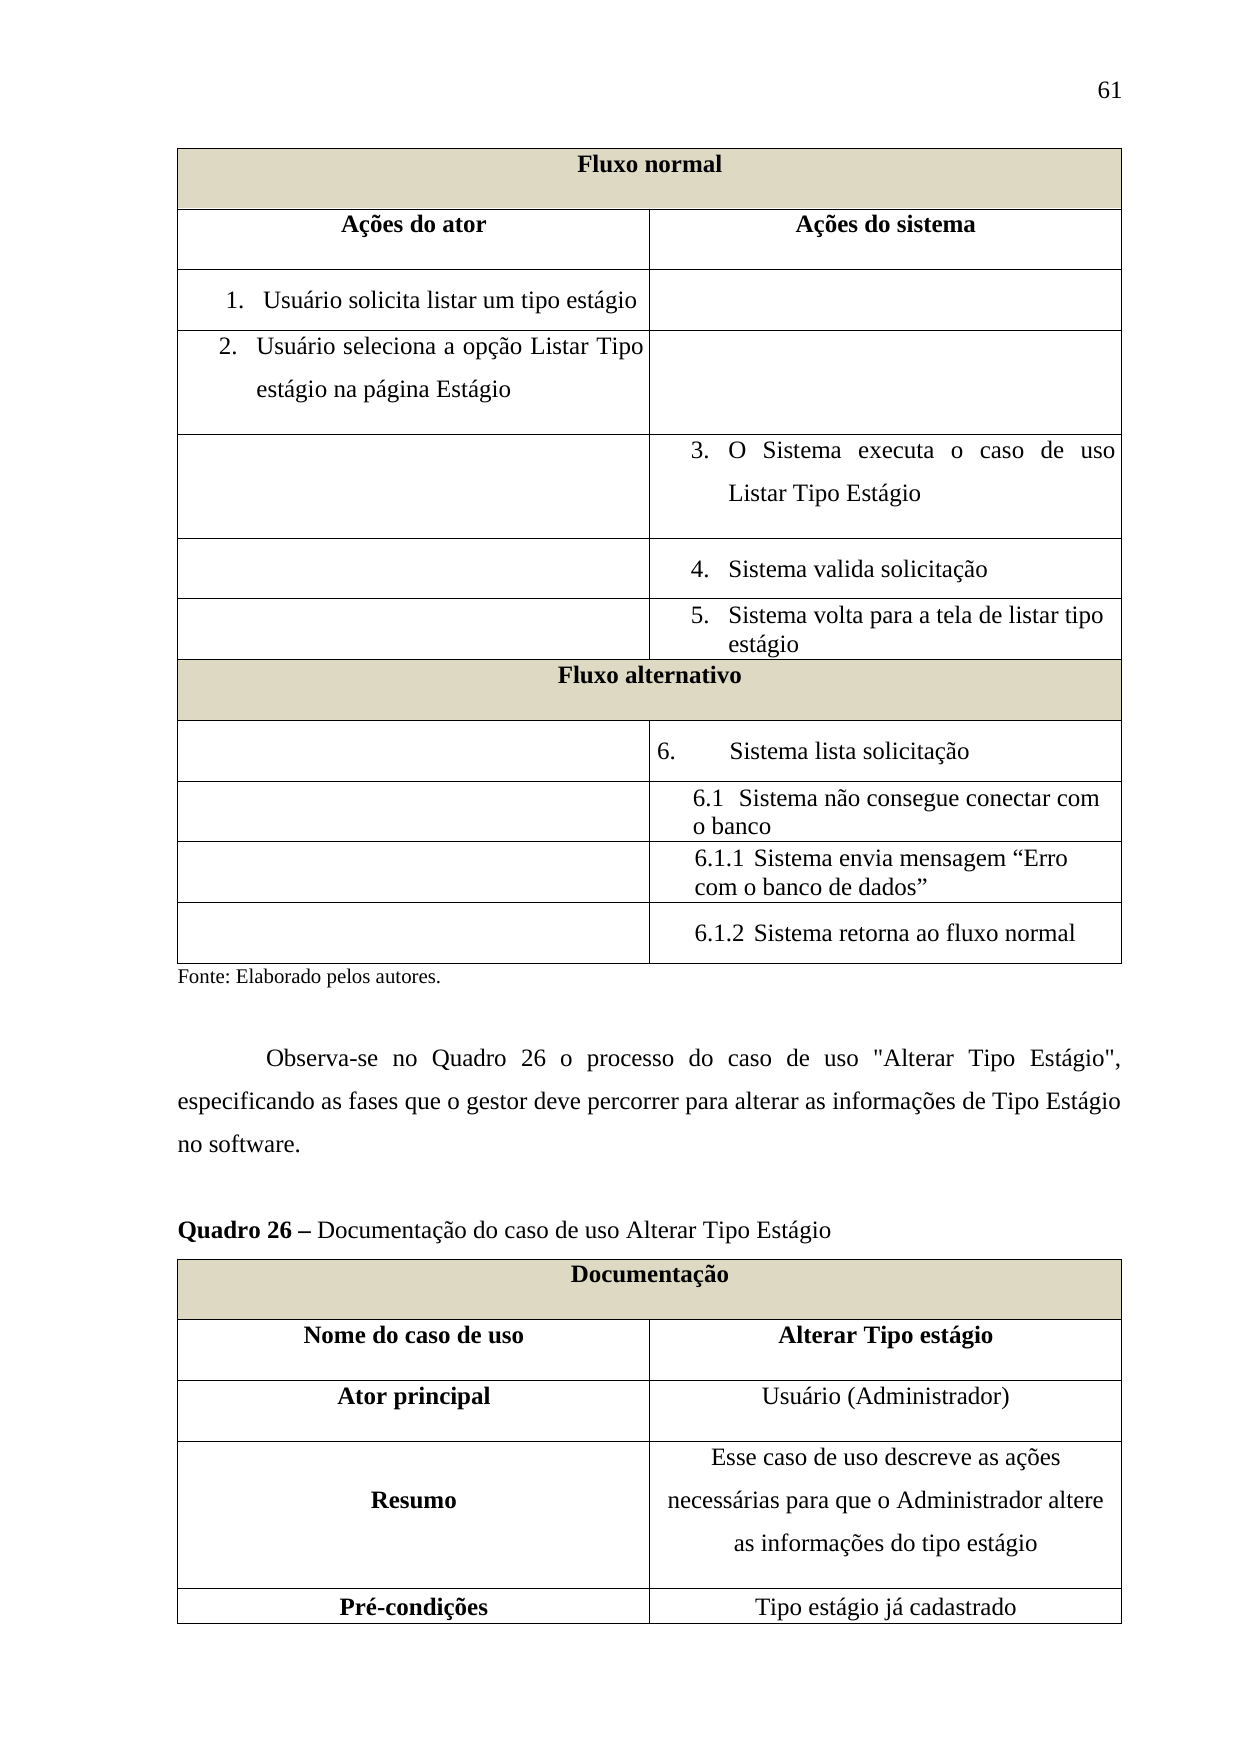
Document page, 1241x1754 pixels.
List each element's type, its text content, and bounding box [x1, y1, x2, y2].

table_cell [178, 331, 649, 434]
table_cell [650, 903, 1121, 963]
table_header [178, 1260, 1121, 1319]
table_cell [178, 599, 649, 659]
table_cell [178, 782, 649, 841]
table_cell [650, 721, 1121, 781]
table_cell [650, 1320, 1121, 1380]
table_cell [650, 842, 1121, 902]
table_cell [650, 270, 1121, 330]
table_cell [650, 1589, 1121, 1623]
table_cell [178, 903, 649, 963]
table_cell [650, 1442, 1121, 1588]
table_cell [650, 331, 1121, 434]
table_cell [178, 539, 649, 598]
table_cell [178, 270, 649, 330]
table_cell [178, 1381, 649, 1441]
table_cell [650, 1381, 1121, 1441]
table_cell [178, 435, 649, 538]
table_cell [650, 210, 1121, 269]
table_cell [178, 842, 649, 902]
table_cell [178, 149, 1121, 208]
text Fonte: Elaborado pelos autores. [177, 964, 1122, 988]
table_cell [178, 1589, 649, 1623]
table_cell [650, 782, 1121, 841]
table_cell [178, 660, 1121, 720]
text Quadro 26 – Documentação do caso de uso Alterar Tipo Estágio [177, 1215, 1122, 1244]
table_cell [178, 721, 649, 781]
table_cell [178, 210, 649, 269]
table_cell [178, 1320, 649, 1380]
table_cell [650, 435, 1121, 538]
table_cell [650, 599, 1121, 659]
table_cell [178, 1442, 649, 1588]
text Observa-se no Quadro 26 o processo do caso de uso "Alterar Tipo Estágio", especificando as fases que o gestor deve percorrer para alterar as informações de Tipo Estágio no software. [177, 1043, 1122, 1158]
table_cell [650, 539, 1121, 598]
